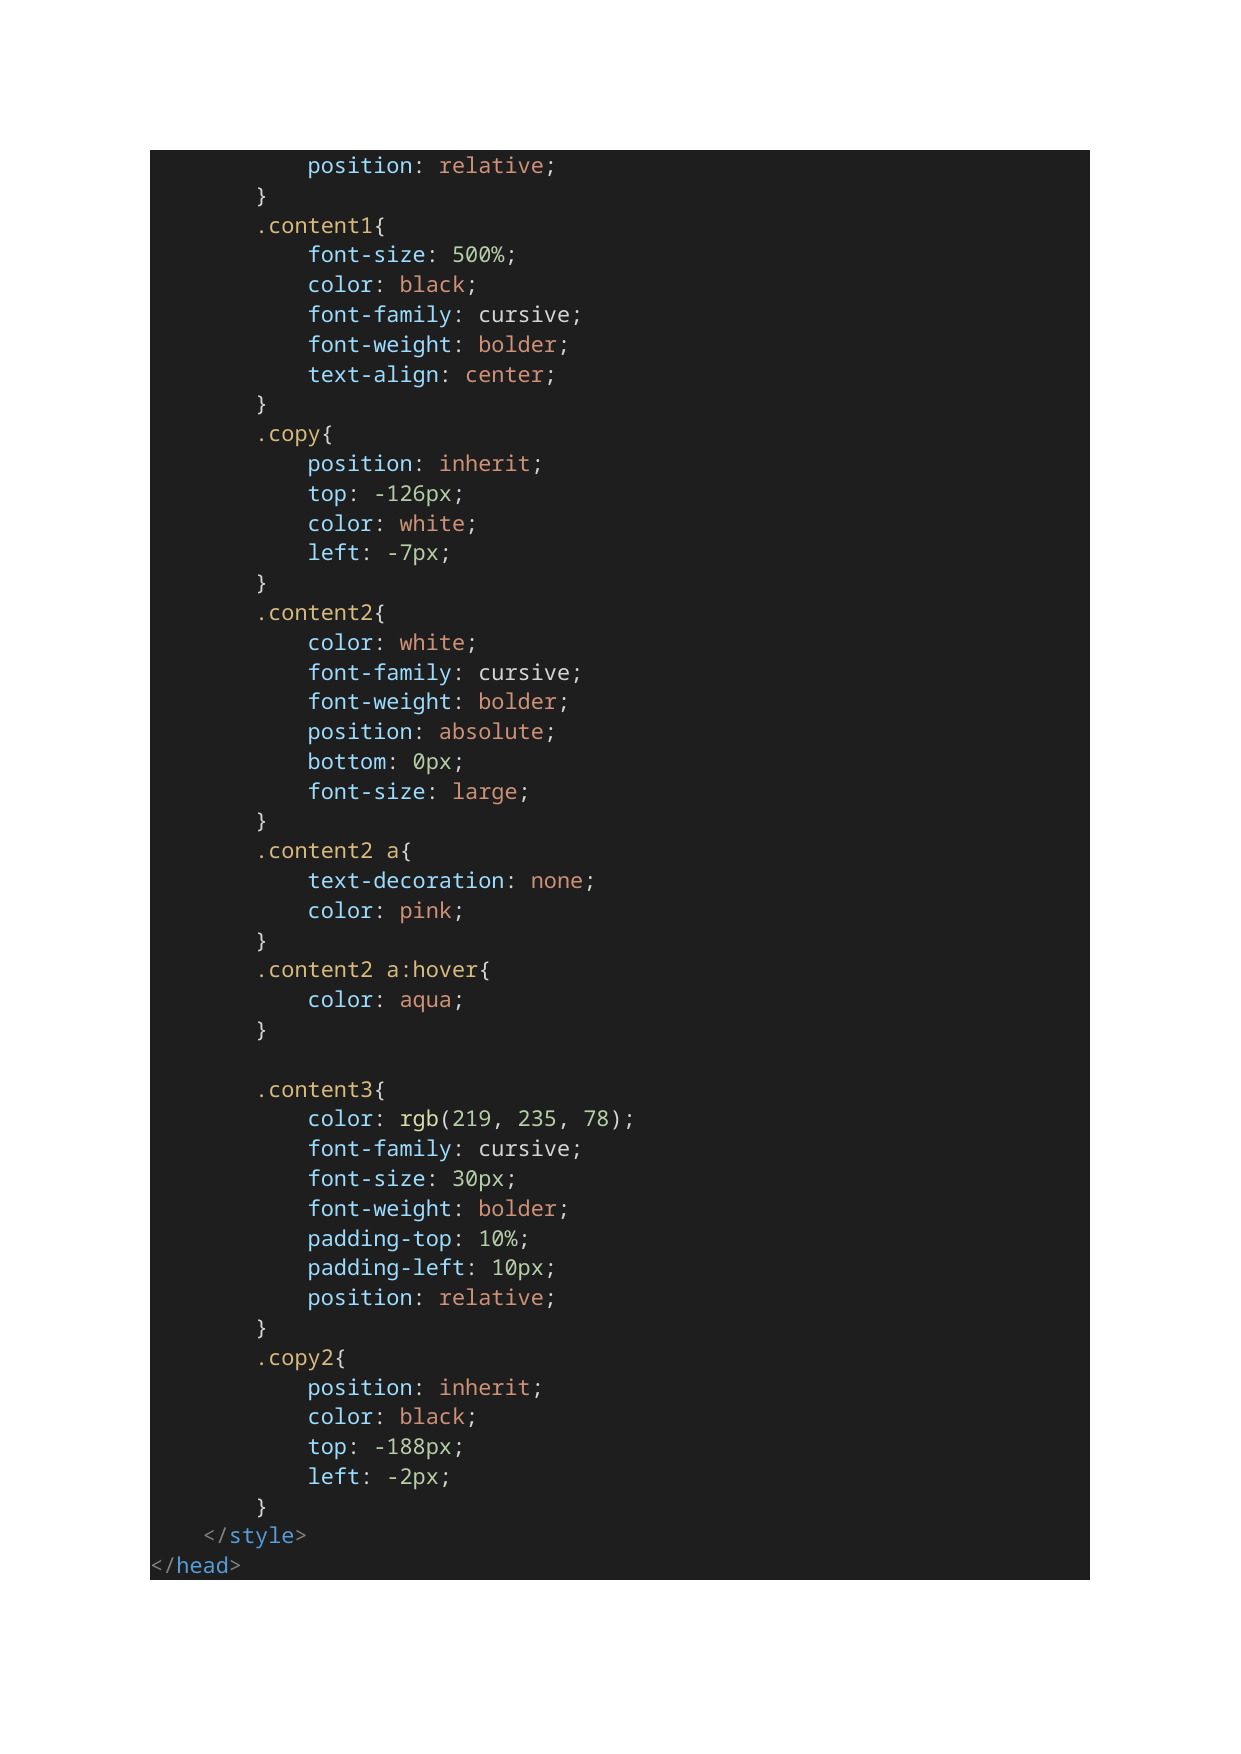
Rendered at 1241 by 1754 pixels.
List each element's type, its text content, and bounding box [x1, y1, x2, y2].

text bottom: 0px; [150, 746, 1090, 776]
text } [150, 1014, 1090, 1044]
text position: relative; [150, 150, 1090, 180]
text text-decoration: none; [150, 865, 1090, 895]
text position: inherit; [150, 448, 1090, 478]
text color: black; [150, 269, 1090, 299]
text left: -7px; [150, 537, 1090, 567]
text } [150, 924, 1090, 954]
text .content3{ [150, 1073, 1090, 1103]
text text-align: center; [150, 358, 1090, 388]
text color: white; [150, 627, 1090, 656]
text font-family: cursive; [150, 656, 1090, 686]
text color: rgb(219, 235, 78); [150, 1103, 1090, 1133]
text } [150, 180, 1090, 209]
text font-family: cursive; [150, 1133, 1090, 1163]
text } [150, 1491, 1090, 1520]
text font-weight: bolder; [150, 329, 1090, 358]
text color: white; [150, 507, 1090, 537]
text .content2{ [150, 597, 1090, 627]
text </head> [150, 1550, 1090, 1580]
text position: absolute; [150, 716, 1090, 746]
text top: -188px; [150, 1431, 1090, 1461]
text padding-top: 10%; [150, 1222, 1090, 1252]
text } [150, 1312, 1090, 1342]
text .copy{ [150, 418, 1090, 448]
text </style> [150, 1520, 1090, 1550]
text .content1{ [150, 209, 1090, 239]
text .copy2{ [150, 1342, 1090, 1371]
text font-size: 30px; [150, 1163, 1090, 1193]
text } [150, 805, 1090, 835]
text font-family: cursive; [150, 299, 1090, 329]
text font-size: 500%; [150, 239, 1090, 269]
text font-weight: bolder; [150, 686, 1090, 716]
text color: black; [150, 1401, 1090, 1431]
text font-size: large; [150, 776, 1090, 805]
text position: relative; [150, 1282, 1090, 1312]
text .content2 a{ [150, 835, 1090, 865]
text } [150, 567, 1090, 597]
text } [150, 388, 1090, 418]
text position: inherit; [150, 1371, 1090, 1401]
text top: -126px; [150, 478, 1090, 507]
text left: -2px; [150, 1461, 1090, 1491]
text padding-left: 10px; [150, 1252, 1090, 1282]
text color: pink; [150, 895, 1090, 924]
text color: aqua; [150, 984, 1090, 1014]
text font-weight: bolder; [150, 1193, 1090, 1222]
text .content2 a:hover{ [150, 954, 1090, 984]
